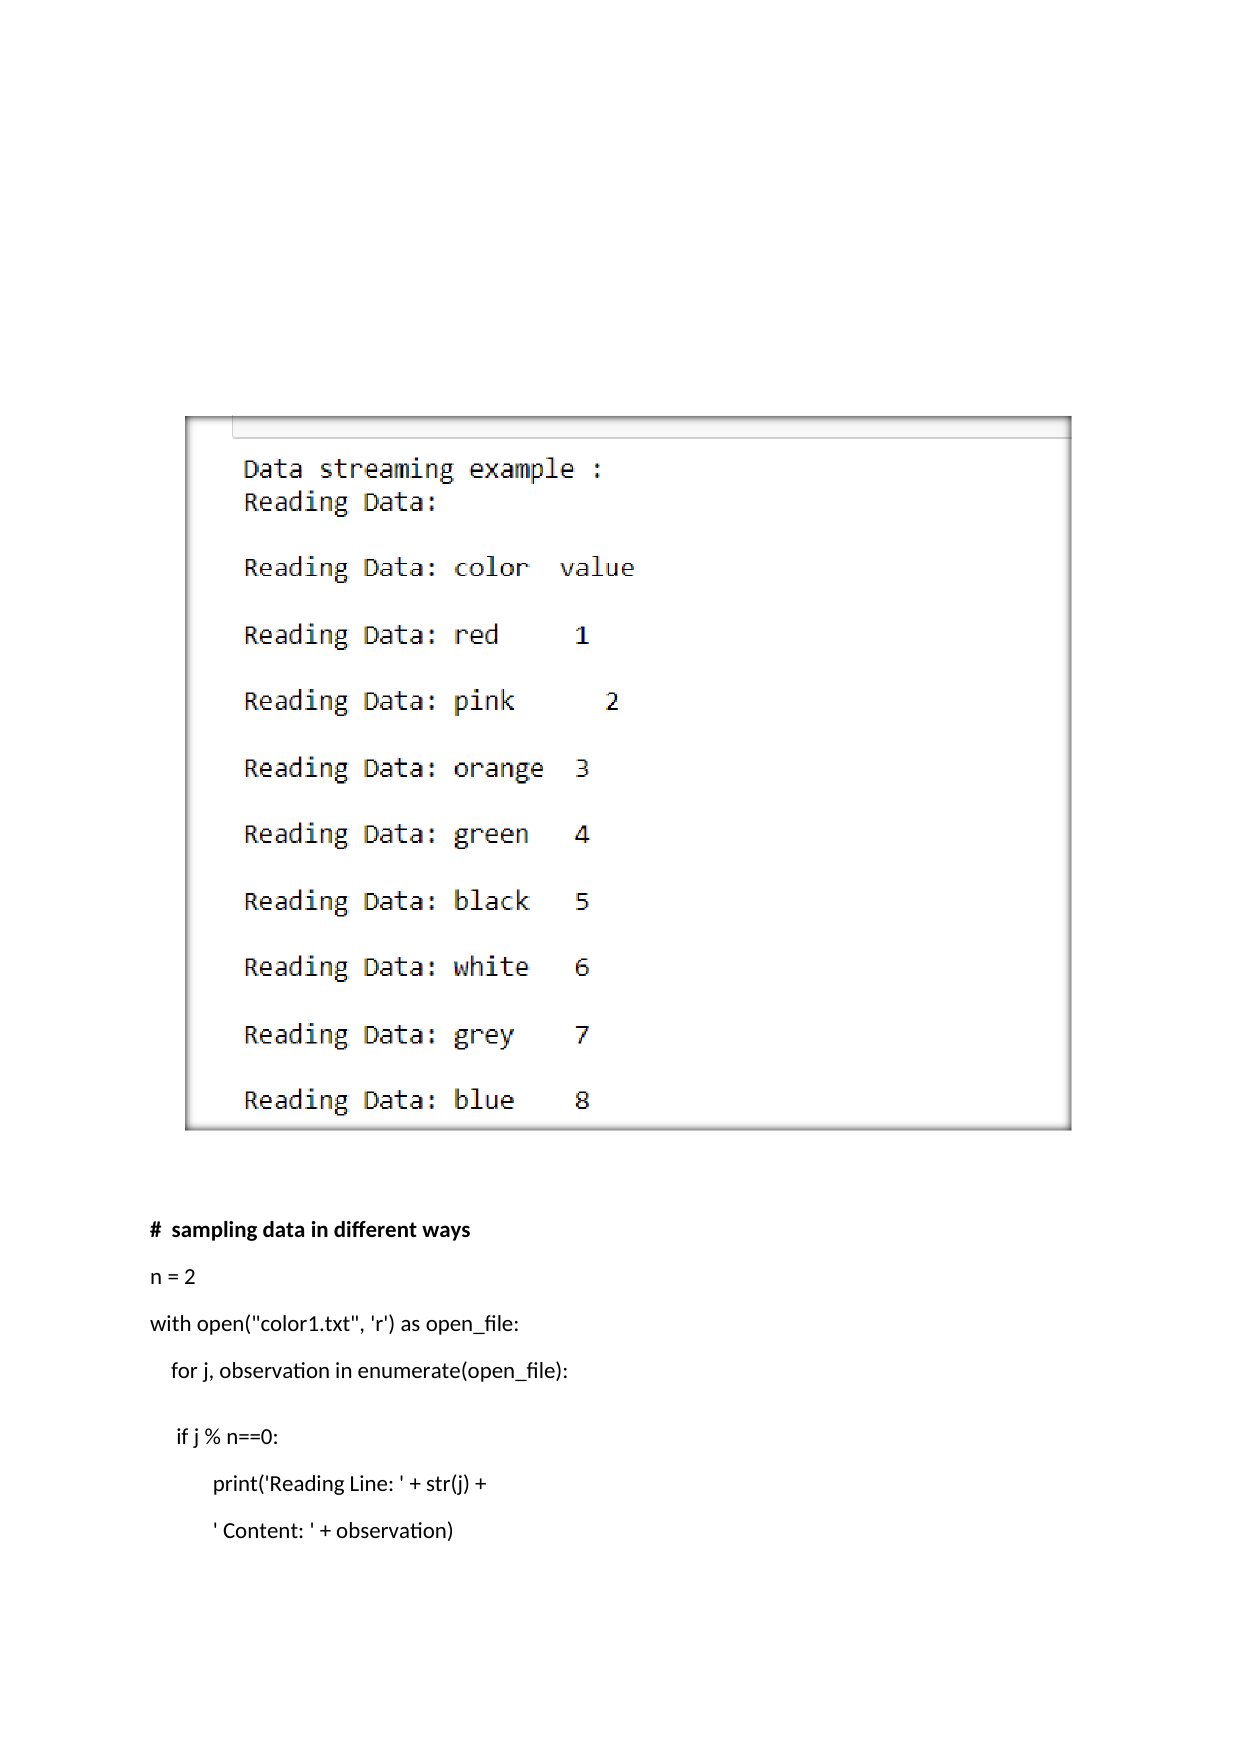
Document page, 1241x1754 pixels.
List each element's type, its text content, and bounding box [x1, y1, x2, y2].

picture [184, 415, 1072, 1131]
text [213, 1469, 488, 1544]
text # sampling data in different ways [150, 1215, 1105, 1243]
text if j % n==0: [171, 1422, 571, 1450]
text n = 2 [150, 1262, 1105, 1290]
text for j, observation in enumerate(open_file): [171, 1356, 571, 1384]
text with open("color1.txt", 'r') as open_file: [150, 1309, 1105, 1337]
